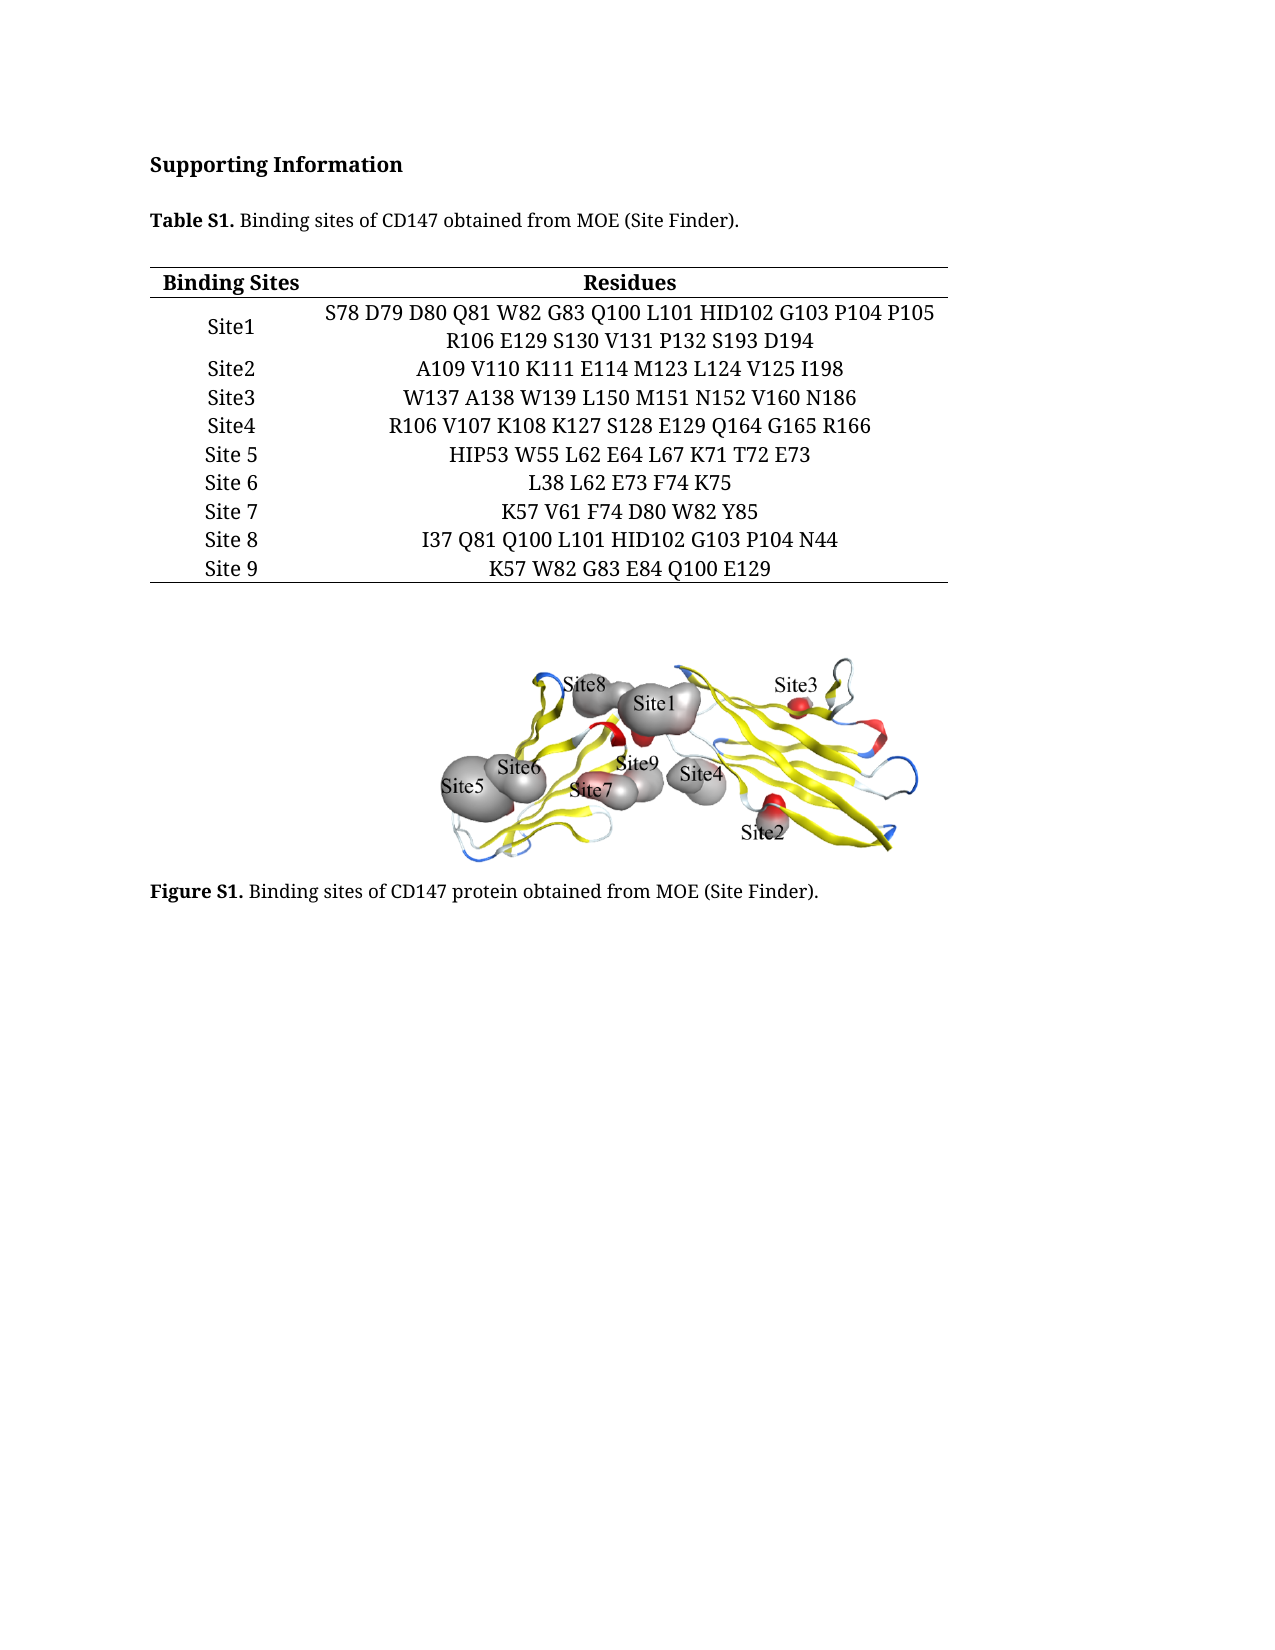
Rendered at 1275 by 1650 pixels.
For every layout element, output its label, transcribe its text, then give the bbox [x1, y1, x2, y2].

table_cell Site 5 [150, 440, 312, 468]
table_cell HIP53 W55 L62 E64 L67 K71 T72 E73 [313, 440, 947, 468]
table_cell S78 D79 D80 Q81 W82 G83 Q100 L101 HID102 G103 P104 P105 R106 E129 S130 V131 P132 S193 D194 [313, 298, 947, 354]
table_cell I37 Q81 Q100 L101 HID102 G103 P104 N44 [313, 525, 947, 554]
picture [386, 617, 964, 879]
table_cell K57 V61 F74 D80 W82 Y85 [313, 497, 947, 525]
table_header Binding Sites [150, 268, 312, 297]
table_cell Site2 [150, 355, 312, 383]
table_cell A109 V110 K111 E114 M123 L124 V125 I198 [313, 355, 947, 383]
table_cell L38 L62 E73 F74 K75 [313, 468, 947, 497]
subtitle Supporting Information [150, 150, 1125, 178]
table_header Residues [313, 268, 947, 297]
table_cell Site 8 [150, 525, 312, 554]
table_cell W137 A138 W139 L150 M151 N152 V160 N186 [313, 383, 947, 411]
table_cell R106 V107 K108 K127 S128 E129 Q164 G165 R166 [313, 411, 947, 440]
table_cell Site 6 [150, 468, 312, 497]
table_cell Site1 [150, 298, 312, 354]
table_cell K57 W82 G83 E84 Q100 E129 [313, 554, 947, 582]
text Table S1. Binding sites of CD147 obtained from MOE (Site Finder). [150, 208, 1125, 233]
table_cell Site4 [150, 411, 312, 440]
text Figure S1. Binding sites of CD147 protein obtained from MOE (Site Finder). [150, 878, 1125, 904]
table_cell Site 7 [150, 497, 312, 525]
table_cell Site3 [150, 383, 312, 411]
table_cell Site 9 [150, 554, 312, 582]
